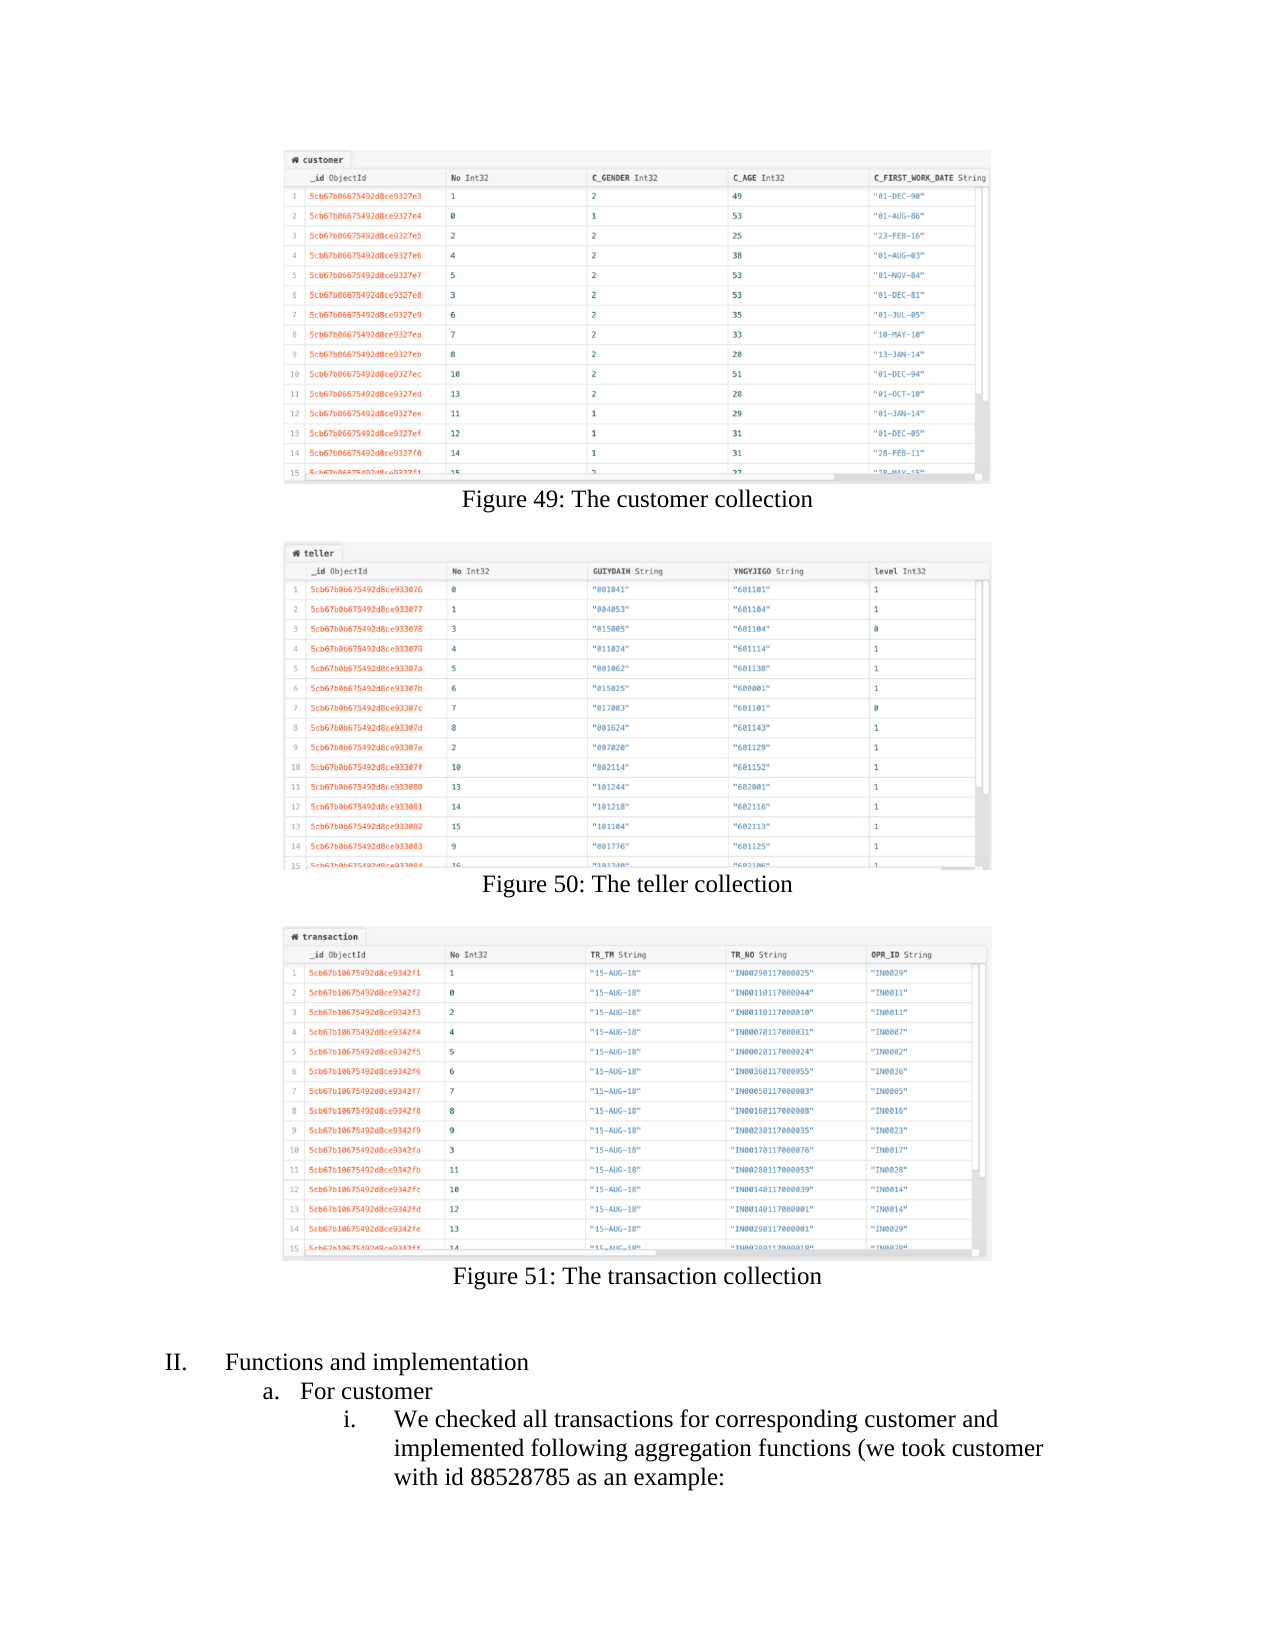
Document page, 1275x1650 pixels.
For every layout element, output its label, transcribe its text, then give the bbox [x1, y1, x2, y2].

picture [283, 150, 991, 484]
list Functions and implementation [187, 1347, 1125, 1376]
picture [282, 541, 992, 870]
text Figure 51: The transaction collection [150, 1261, 1124, 1289]
text Figure 49: The customer collection [150, 484, 1124, 513]
picture [282, 926, 992, 1261]
list For customer [262, 1376, 862, 1404]
list We checked all transactions for corresponding customer and implemented following aggregation functions (we took customer with id 88528785 as an example: [356, 1404, 1087, 1491]
text Figure 50: The teller collection [150, 869, 1124, 898]
